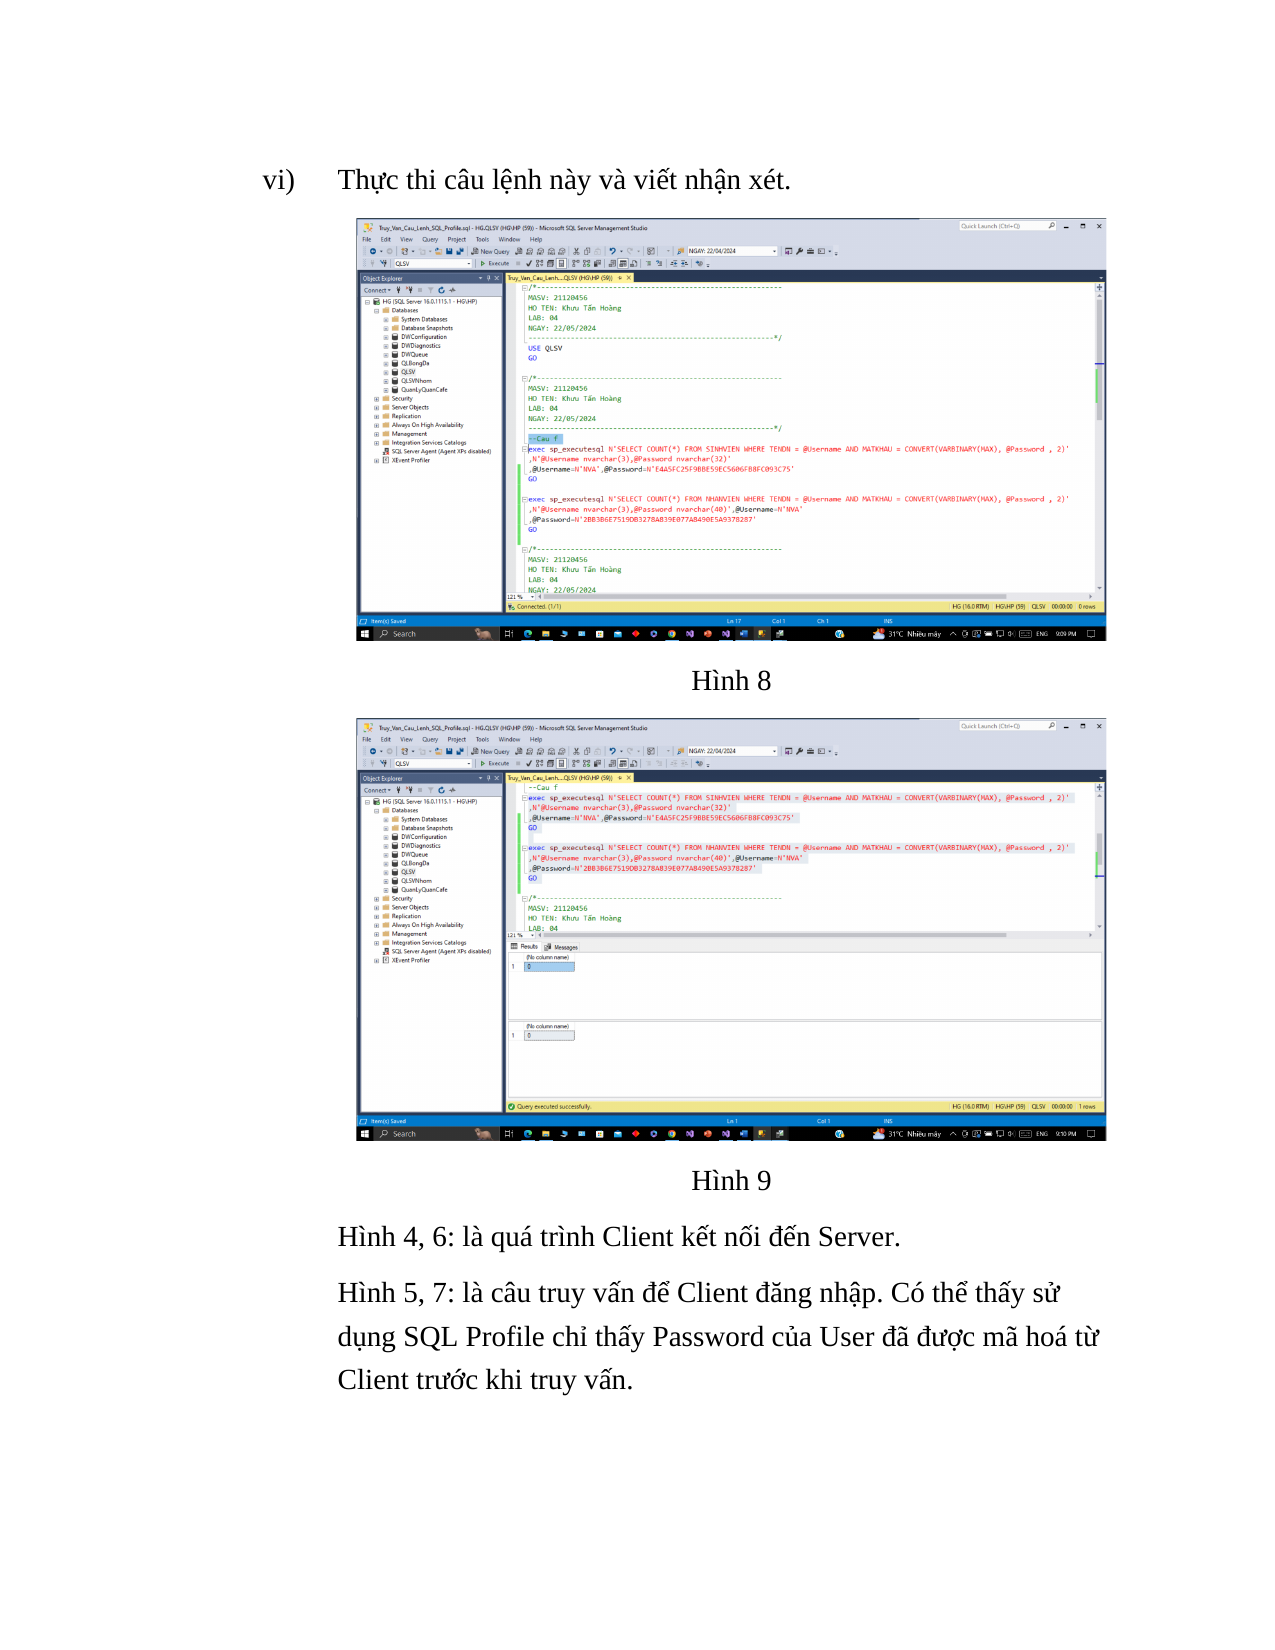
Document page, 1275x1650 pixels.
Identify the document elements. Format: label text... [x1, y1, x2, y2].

list Hình 4, 6: là quá trình Client kết nối đến Server. [337, 1219, 1125, 1253]
list Hình 5, 7: là câu truy vấn để Client đăng nhập. Có thể thấy sử dụng SQL Profile chỉ thấy Password của User đã được mã hoá từ Client trước khi truy vấn. [337, 1275, 1125, 1396]
list Hình 8 [337, 663, 1125, 696]
list Thực thi câu lệnh này và viết nhận xét. [262, 162, 1125, 196]
picture [356, 718, 1107, 1141]
list Hình 9 [337, 1163, 1125, 1197]
picture [356, 218, 1107, 641]
